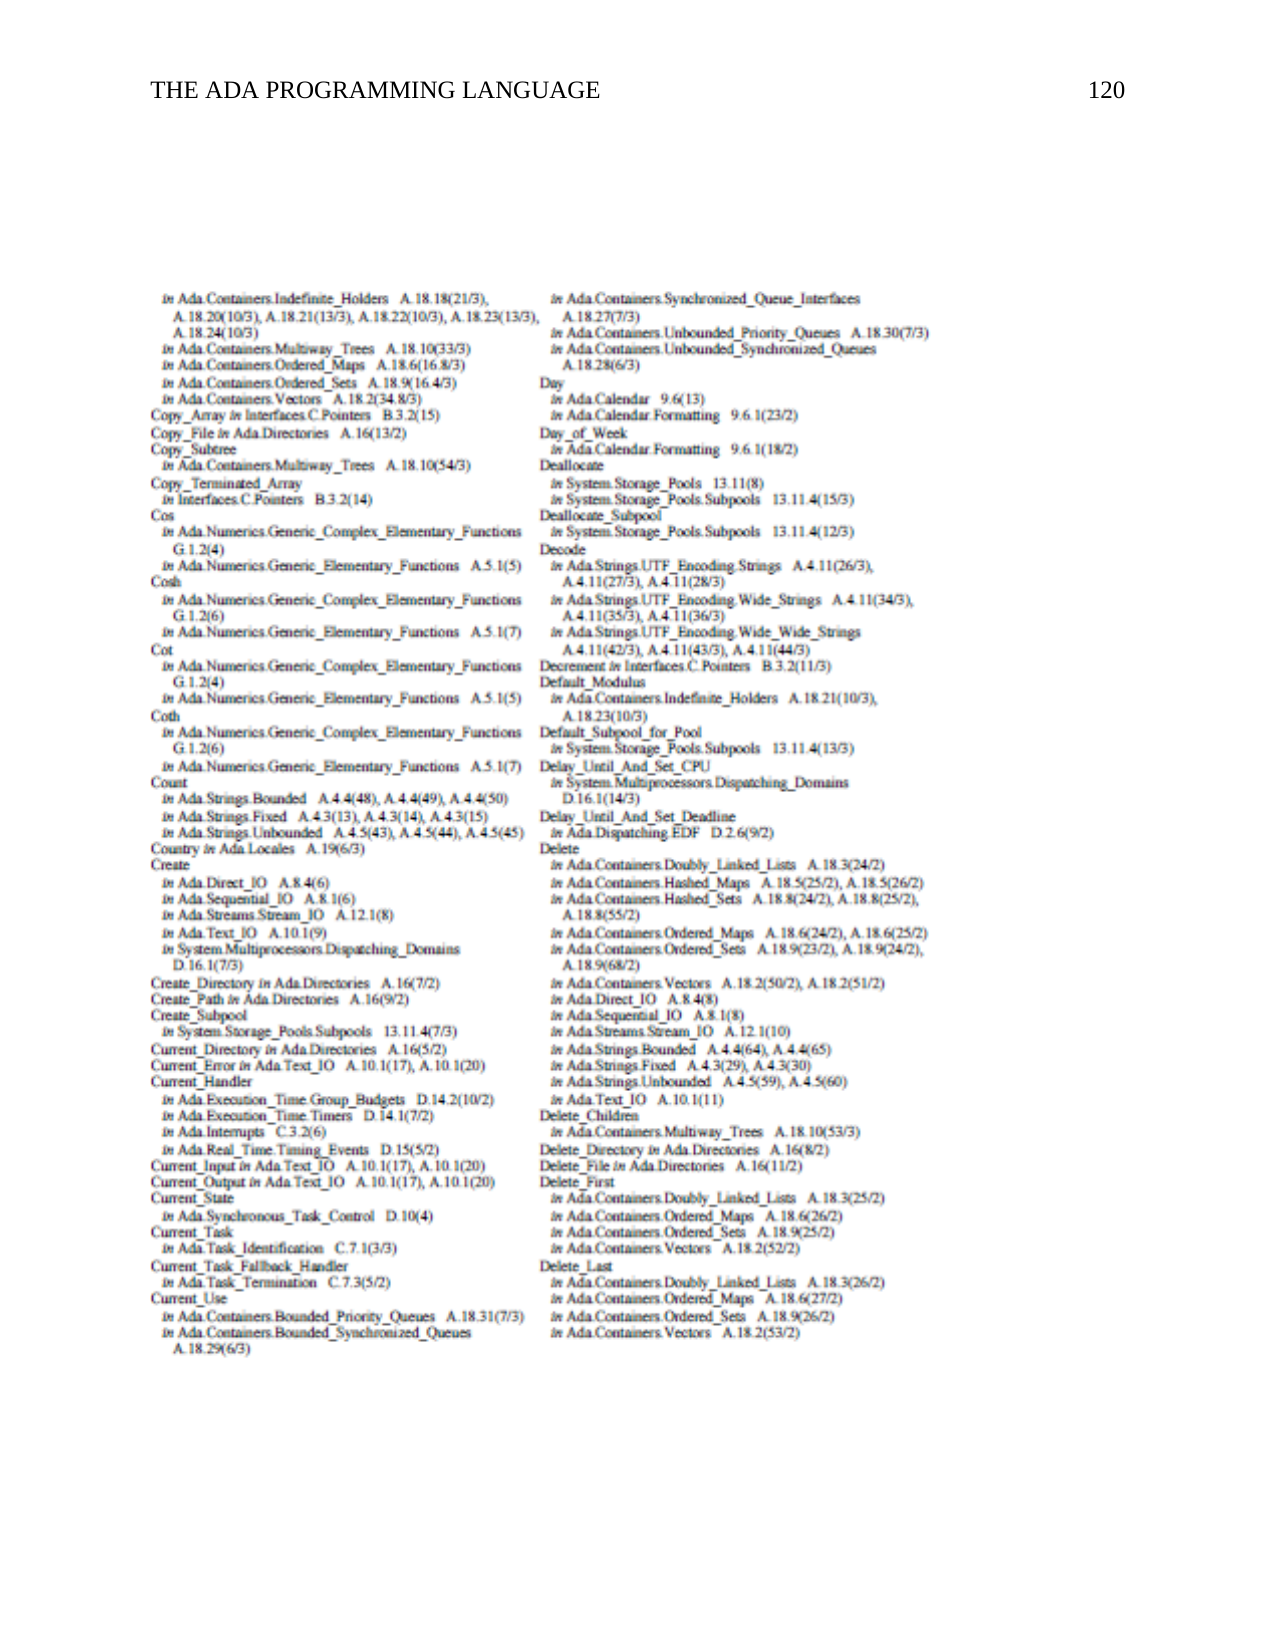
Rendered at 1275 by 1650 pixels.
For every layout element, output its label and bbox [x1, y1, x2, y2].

picture [150, 286, 963, 1364]
